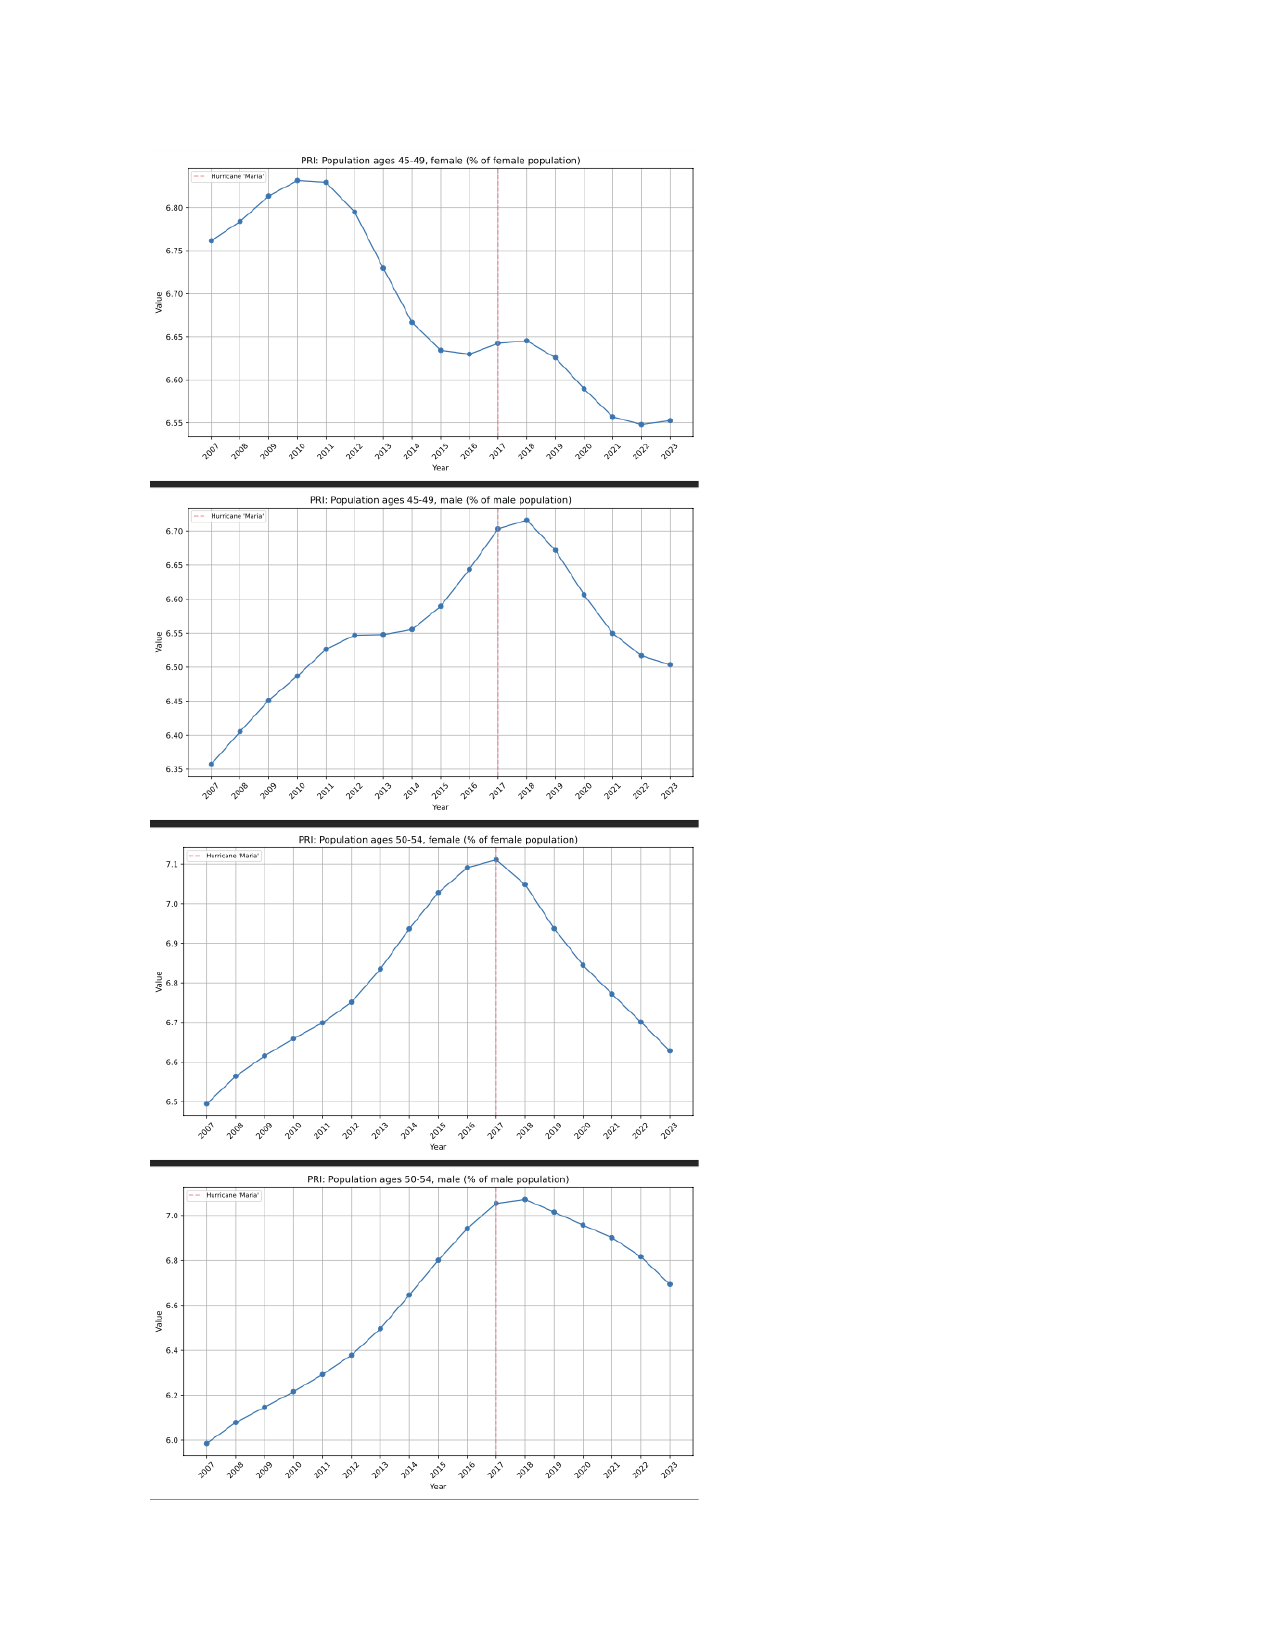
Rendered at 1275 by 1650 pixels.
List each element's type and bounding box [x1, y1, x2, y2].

picture [150, 150, 699, 1500]
